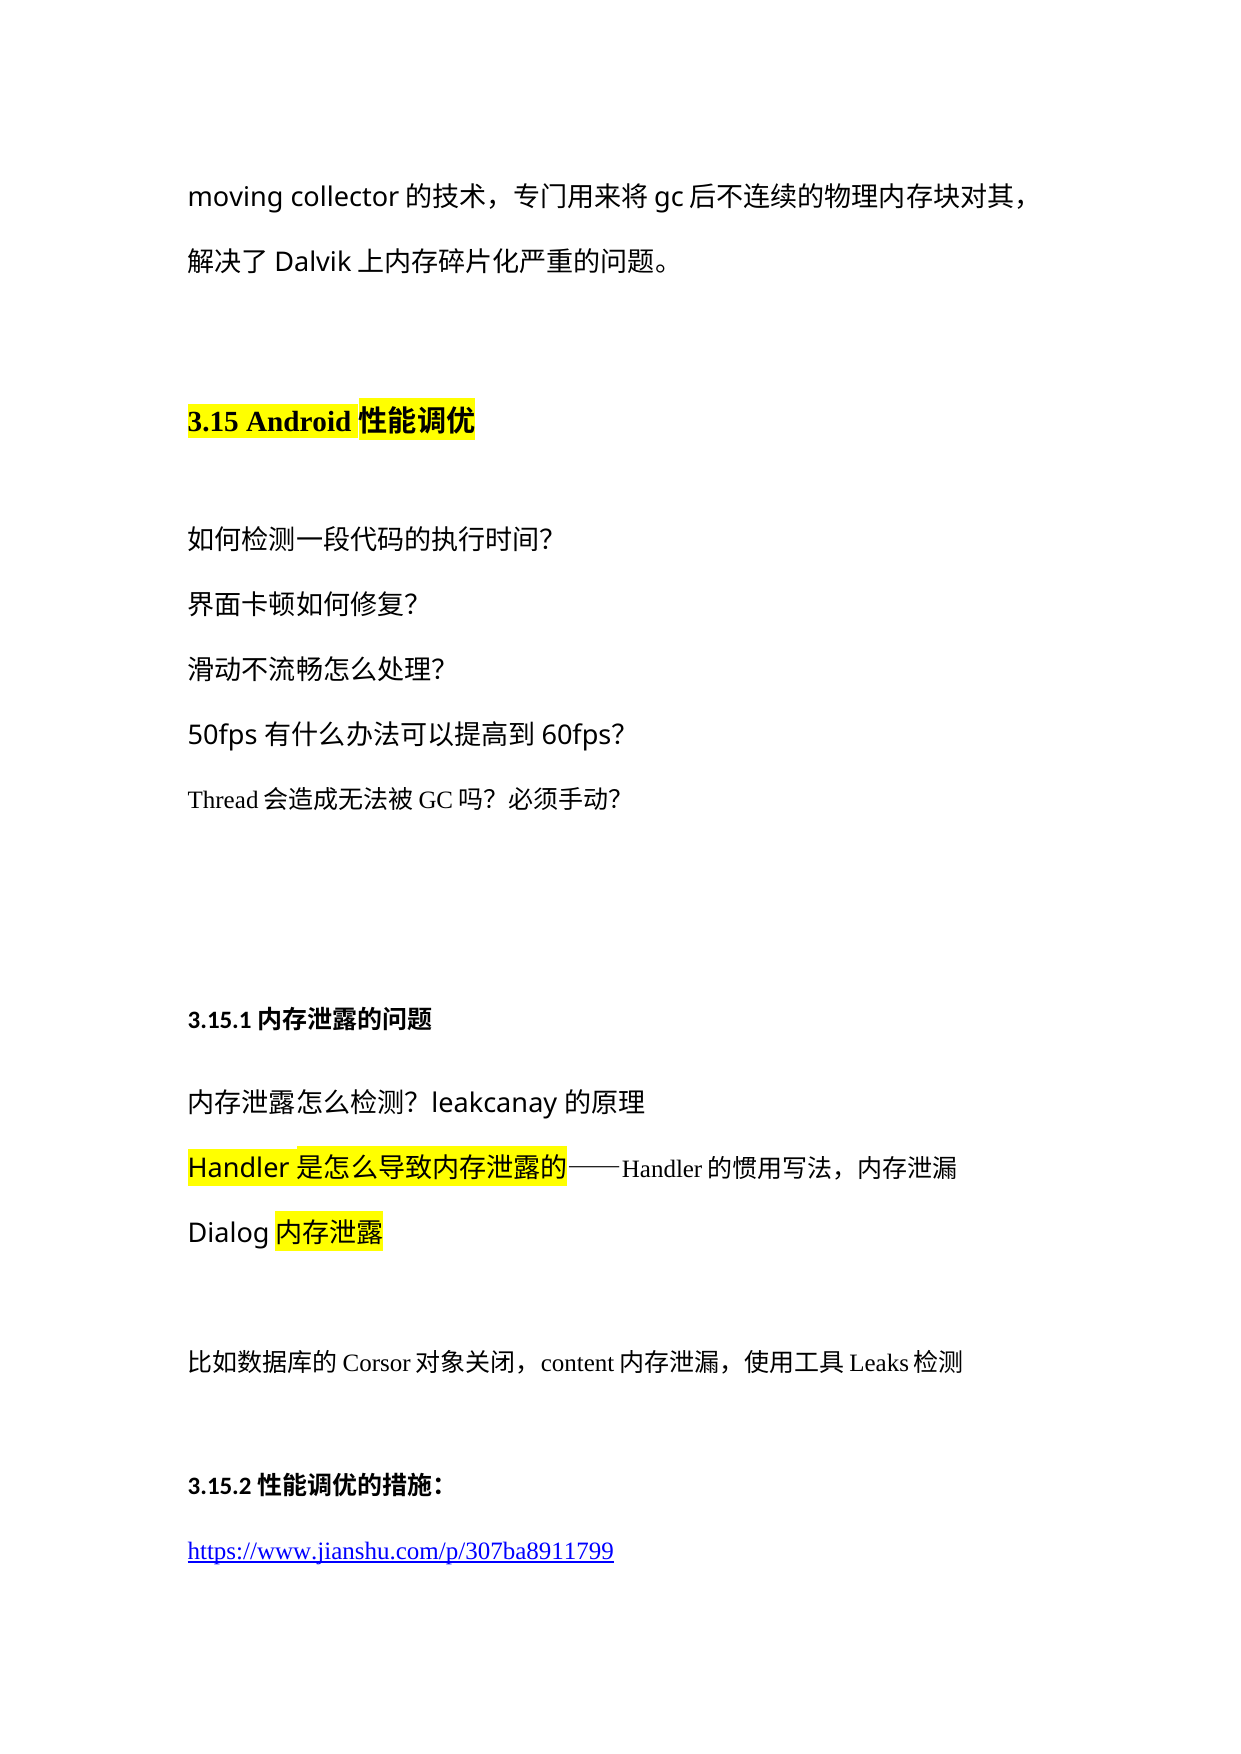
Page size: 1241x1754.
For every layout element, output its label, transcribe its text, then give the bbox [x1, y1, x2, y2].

text 如何检测一段代码的执行时间？ [187, 505, 1053, 570]
text Handler 是怎么导致内存泄露的——Handler的惯用写法，内存泄漏 [187, 1133, 1053, 1198]
text 50fps 有什么办法可以提高到 60fps？ [187, 700, 1053, 765]
text 滑动不流畅怎么处理？ [187, 635, 1053, 700]
subtitle 3.15.1 内存泄露的问题 [187, 985, 1053, 1050]
text 内存泄露怎么检测？leakcanay 的原理 [187, 1068, 1053, 1133]
text Dialog内存泄露 [187, 1198, 1053, 1263]
text https://www.jianshu.com/p/307ba8911799 [187, 1534, 1053, 1567]
subtitle 3.15.2 性能调优的措施： [187, 1451, 1053, 1516]
subtitle 3.15 Android 性能调优 [187, 386, 1053, 451]
text Thread会造成无法被GC吗？必须手动？ [187, 765, 1053, 830]
text 界面卡顿如何修复？ [187, 570, 1053, 635]
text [187, 162, 1053, 292]
text 比如数据库的Corsor对象关闭，content内存泄漏，使用工具Leaks检测 [187, 1328, 1053, 1393]
